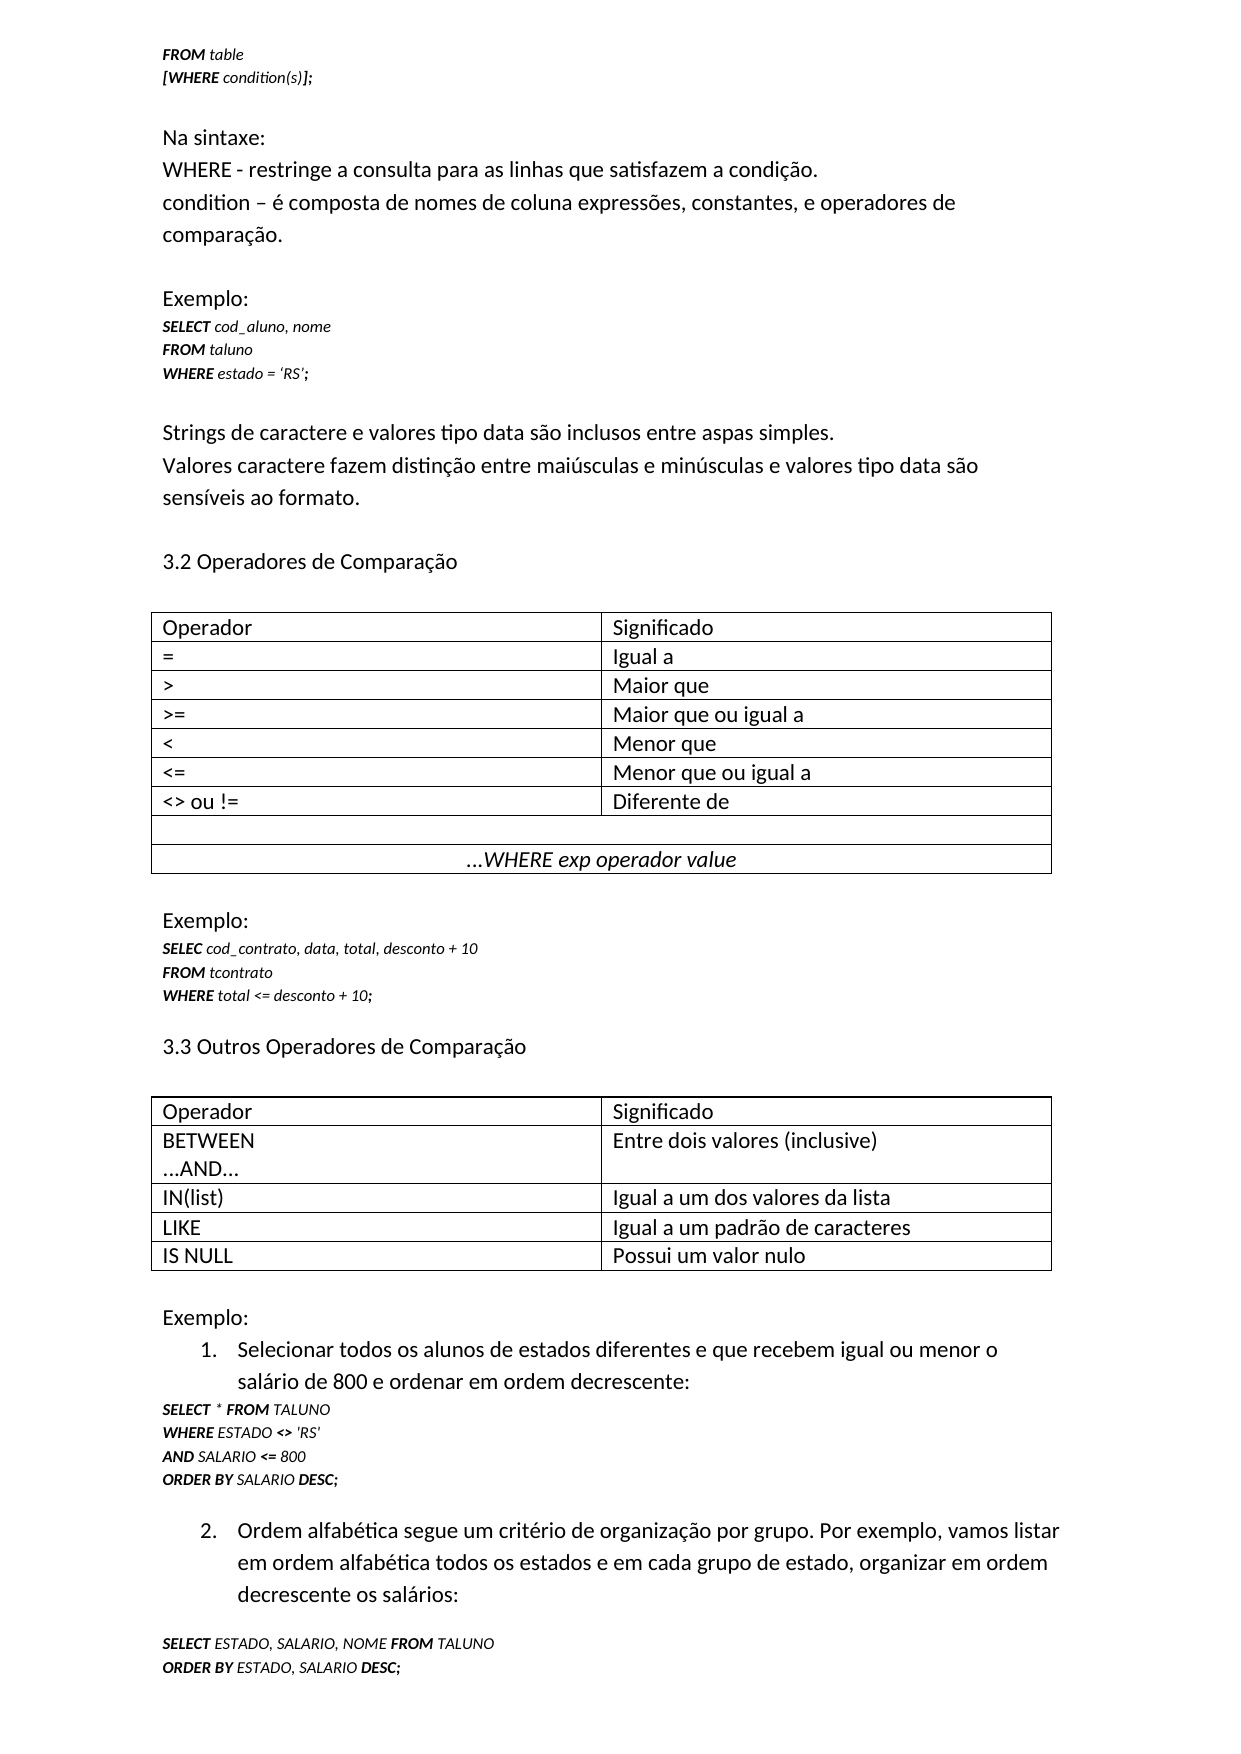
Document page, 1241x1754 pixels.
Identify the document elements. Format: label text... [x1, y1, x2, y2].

table_cell >= [152, 700, 601, 728]
text FROM tcontrato [162, 962, 1063, 982]
list Selecionar todos os alunos de estados diferentes e que recebem igual ou menor o salário de 800 e ordenar em ordem decrescente: [200, 1335, 1063, 1395]
text SELECT * FROM TALUNO [162, 1399, 1063, 1420]
table_cell Menor que ou igual a [602, 758, 1051, 786]
table_cell [152, 816, 1051, 844]
text Valores caractere fazem distinção entre maiúsculas e minúsculas e valores tipo data são sensíveis ao formato. [162, 451, 1063, 511]
table_cell LIKE [152, 1213, 601, 1241]
table_cell IS NULL [152, 1242, 601, 1270]
text [WHERE condition(s)]; [162, 68, 1063, 88]
text WHERE - restringe a consulta para as linhas que satisfazem a condição. [162, 155, 1063, 183]
table_cell ...WHERE exp operador value [152, 845, 1051, 873]
text WHERE total <= desconto + 10; [162, 985, 1063, 1006]
table_cell IN(list) [152, 1184, 601, 1212]
text SELECT cod_aluno, nome [162, 316, 1063, 337]
text WHERE ESTADO <> 'RS' [162, 1423, 1063, 1443]
table_header Operador [152, 1098, 601, 1125]
table_cell > [152, 671, 601, 699]
text Strings de caractere e valores tipo data são inclusos entre aspas simples. [162, 418, 1063, 447]
text 3.3 Outros Operadores de Comparação [162, 1032, 1063, 1060]
table_cell Igual a [602, 642, 1051, 670]
table_cell = [152, 642, 601, 670]
table_cell Maior que ou igual a [602, 700, 1051, 728]
list Ordem alfabética segue um critério de organização por grupo. Por exemplo, vamos listar em ordem alfabética todos os estados e em cada grupo de estado, organizar em ordem decrescente os salários: [200, 1516, 1063, 1608]
table_cell < [152, 729, 601, 757]
table_header Significado [602, 613, 1051, 641]
text AND SALARIO <= 800 [162, 1446, 1063, 1466]
table_cell BETWEEN ...AND... [152, 1126, 601, 1182]
text condition – é composta de nomes de coluna expressões, constantes, e operadores de comparação. [162, 188, 1063, 248]
table_cell <> ou != [152, 787, 601, 815]
table_cell Menor que [602, 729, 1051, 757]
text Exemplo: [162, 284, 1063, 312]
text WHERE estado = ‘RS’; [162, 363, 1063, 383]
table_cell Igual a um dos valores da lista [602, 1184, 1051, 1212]
text ORDER BY SALARIO DESC; [162, 1469, 1063, 1490]
table_cell Possui um valor nulo [602, 1242, 1051, 1270]
table_cell <= [152, 758, 601, 786]
text Na sintaxe: [162, 123, 1063, 151]
table_cell Diferente de [602, 787, 1051, 815]
text FROM taluno [162, 340, 1063, 360]
text Exemplo: [162, 906, 1063, 934]
text SELEC cod_contrato, data, total, desconto + 10 [162, 939, 1063, 959]
text 3.2 Operadores de Comparação [162, 547, 1063, 575]
text ORDER BY ESTADO, SALARIO DESC; [162, 1657, 1063, 1677]
text FROM table [162, 44, 1063, 65]
table_cell Entre dois valores (inclusive) [602, 1126, 1051, 1182]
table_cell Maior que [602, 671, 1051, 699]
table_header Operador [152, 613, 601, 641]
text SELECT ESTADO, SALARIO, NOME FROM TALUNO [162, 1633, 1063, 1654]
text Exemplo: [162, 1303, 1063, 1331]
table_cell Igual a um padrão de caracteres [602, 1213, 1051, 1241]
table_header Significado [602, 1098, 1051, 1125]
